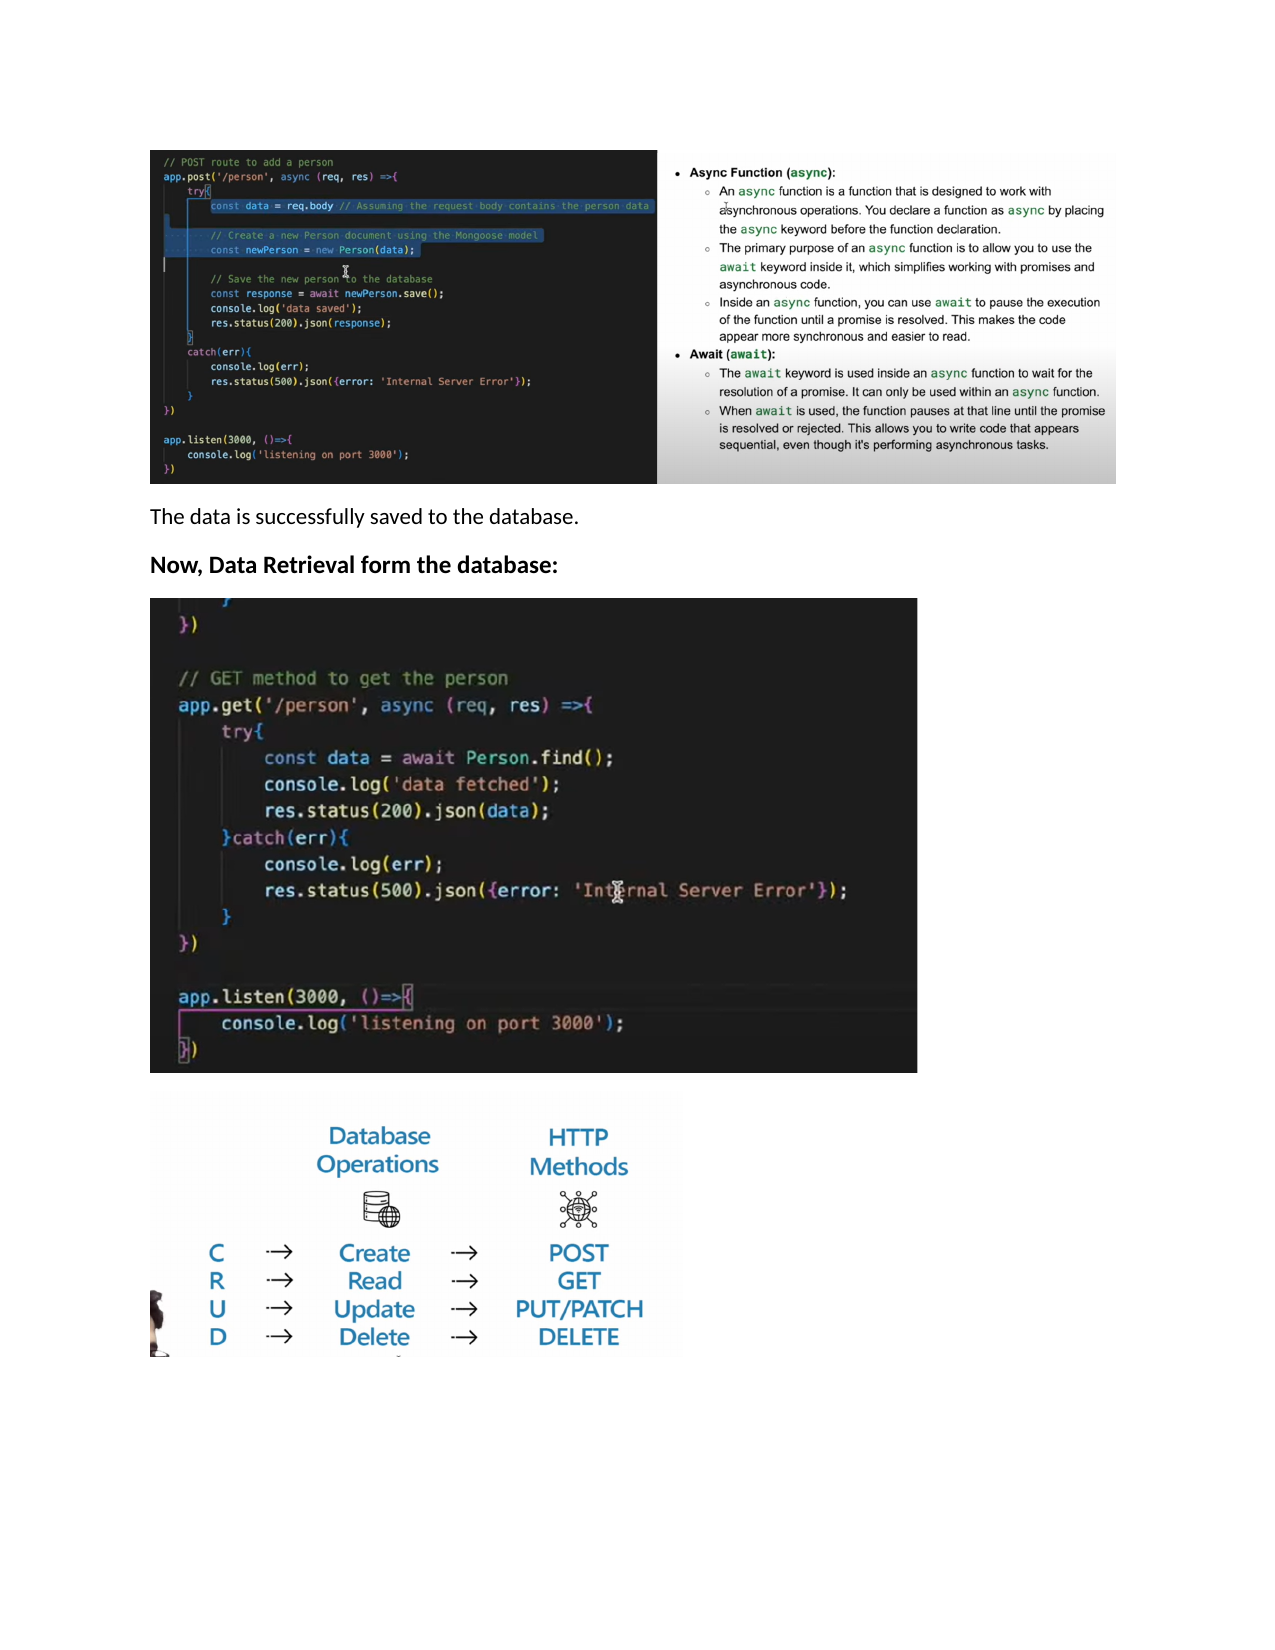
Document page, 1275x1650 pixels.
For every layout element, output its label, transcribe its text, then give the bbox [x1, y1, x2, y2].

picture [150, 598, 918, 1073]
text Now, Data Retrieval form the database: [150, 549, 1125, 579]
picture [150, 1091, 684, 1357]
picture [150, 150, 1116, 484]
text The data is successfully saved to the database. [150, 502, 1125, 530]
